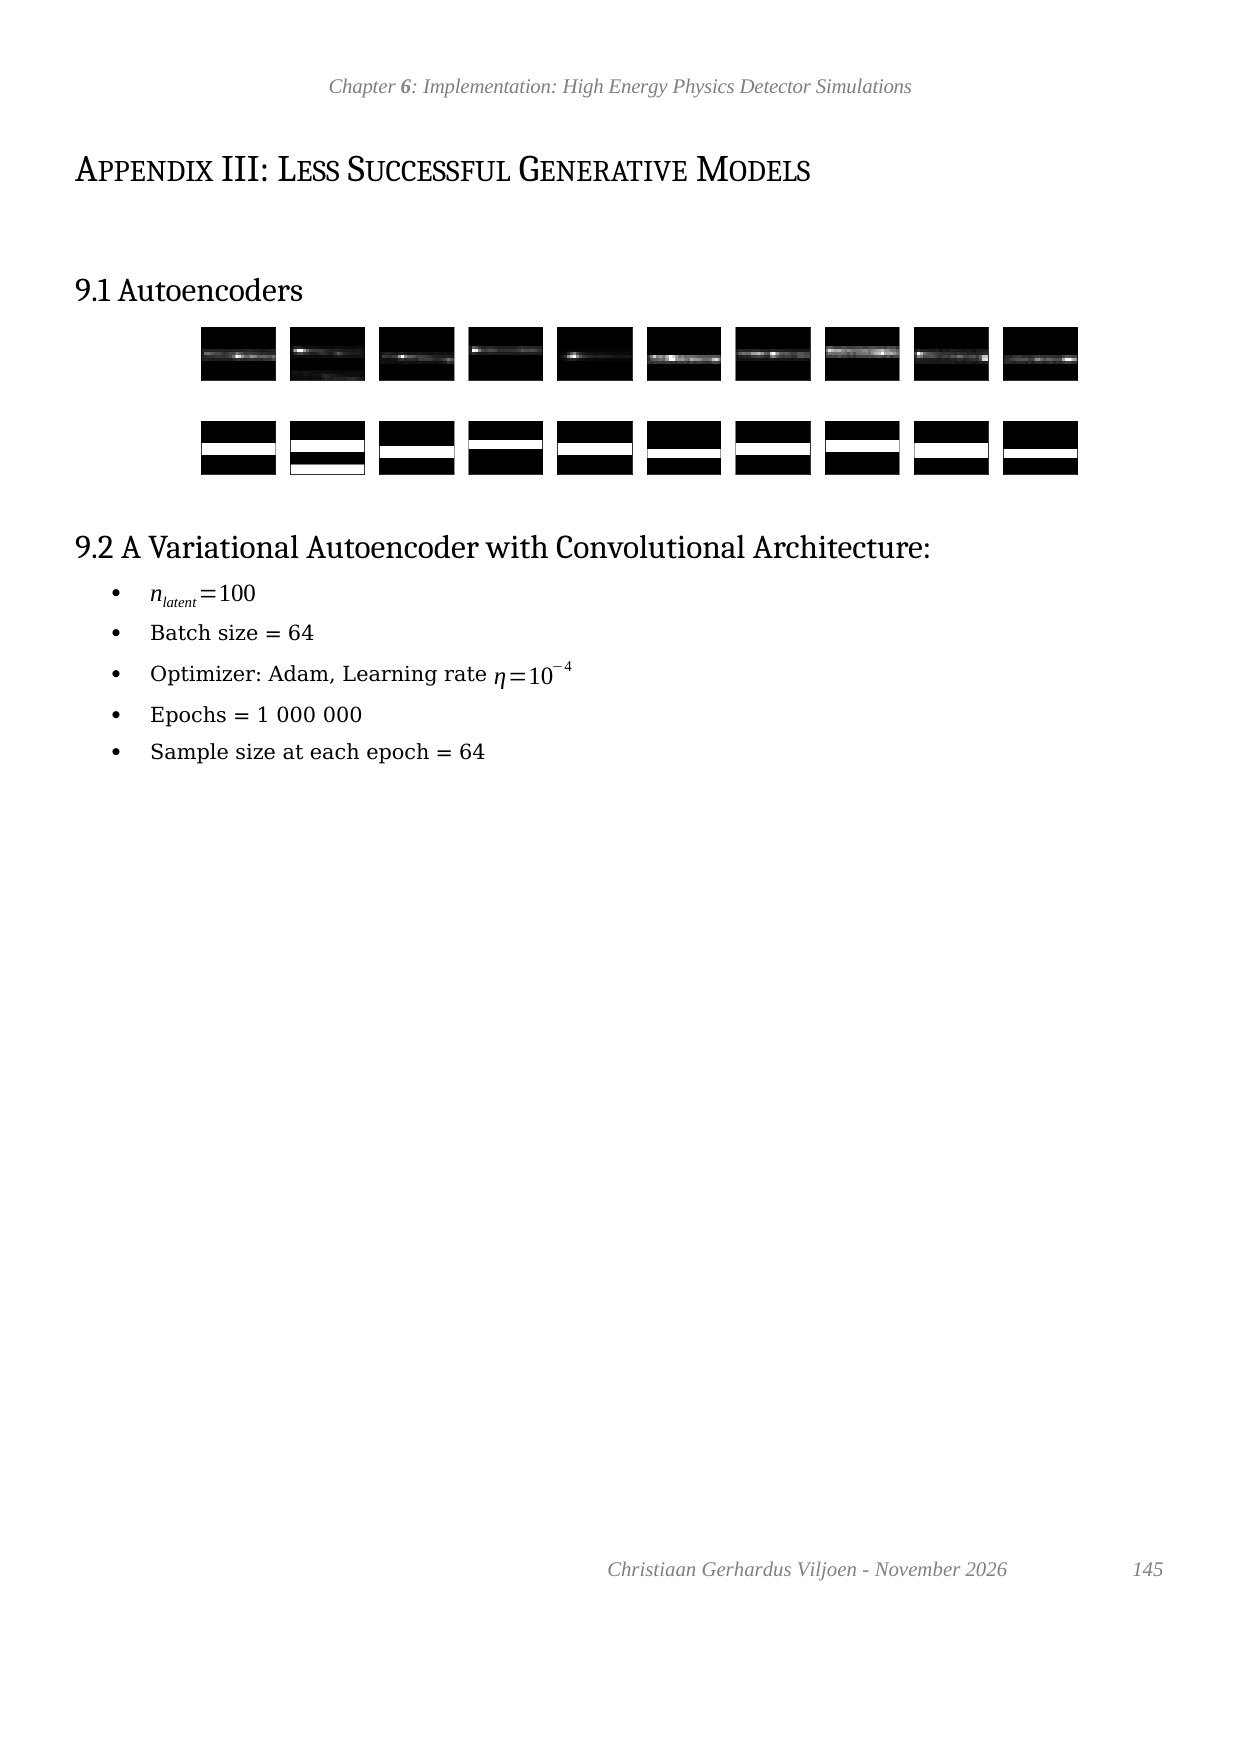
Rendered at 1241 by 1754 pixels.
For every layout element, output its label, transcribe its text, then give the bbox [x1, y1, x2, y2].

list Epochs = 1 000 000 [112, 701, 1165, 726]
list Optimizer: Adam, Learning rate [112, 658, 1165, 689]
list Sample size at each epoch = 64 [112, 739, 1165, 764]
subtitle Appendix III: Less Successful Generative Models [75, 148, 1165, 191]
picture [196, 322, 1082, 479]
subtitle A Variational Autoencoder with Convolutional Architecture: [75, 528, 1165, 567]
list Batch size = 64 [112, 620, 1165, 645]
subtitle Autoencoders [75, 272, 1165, 310]
